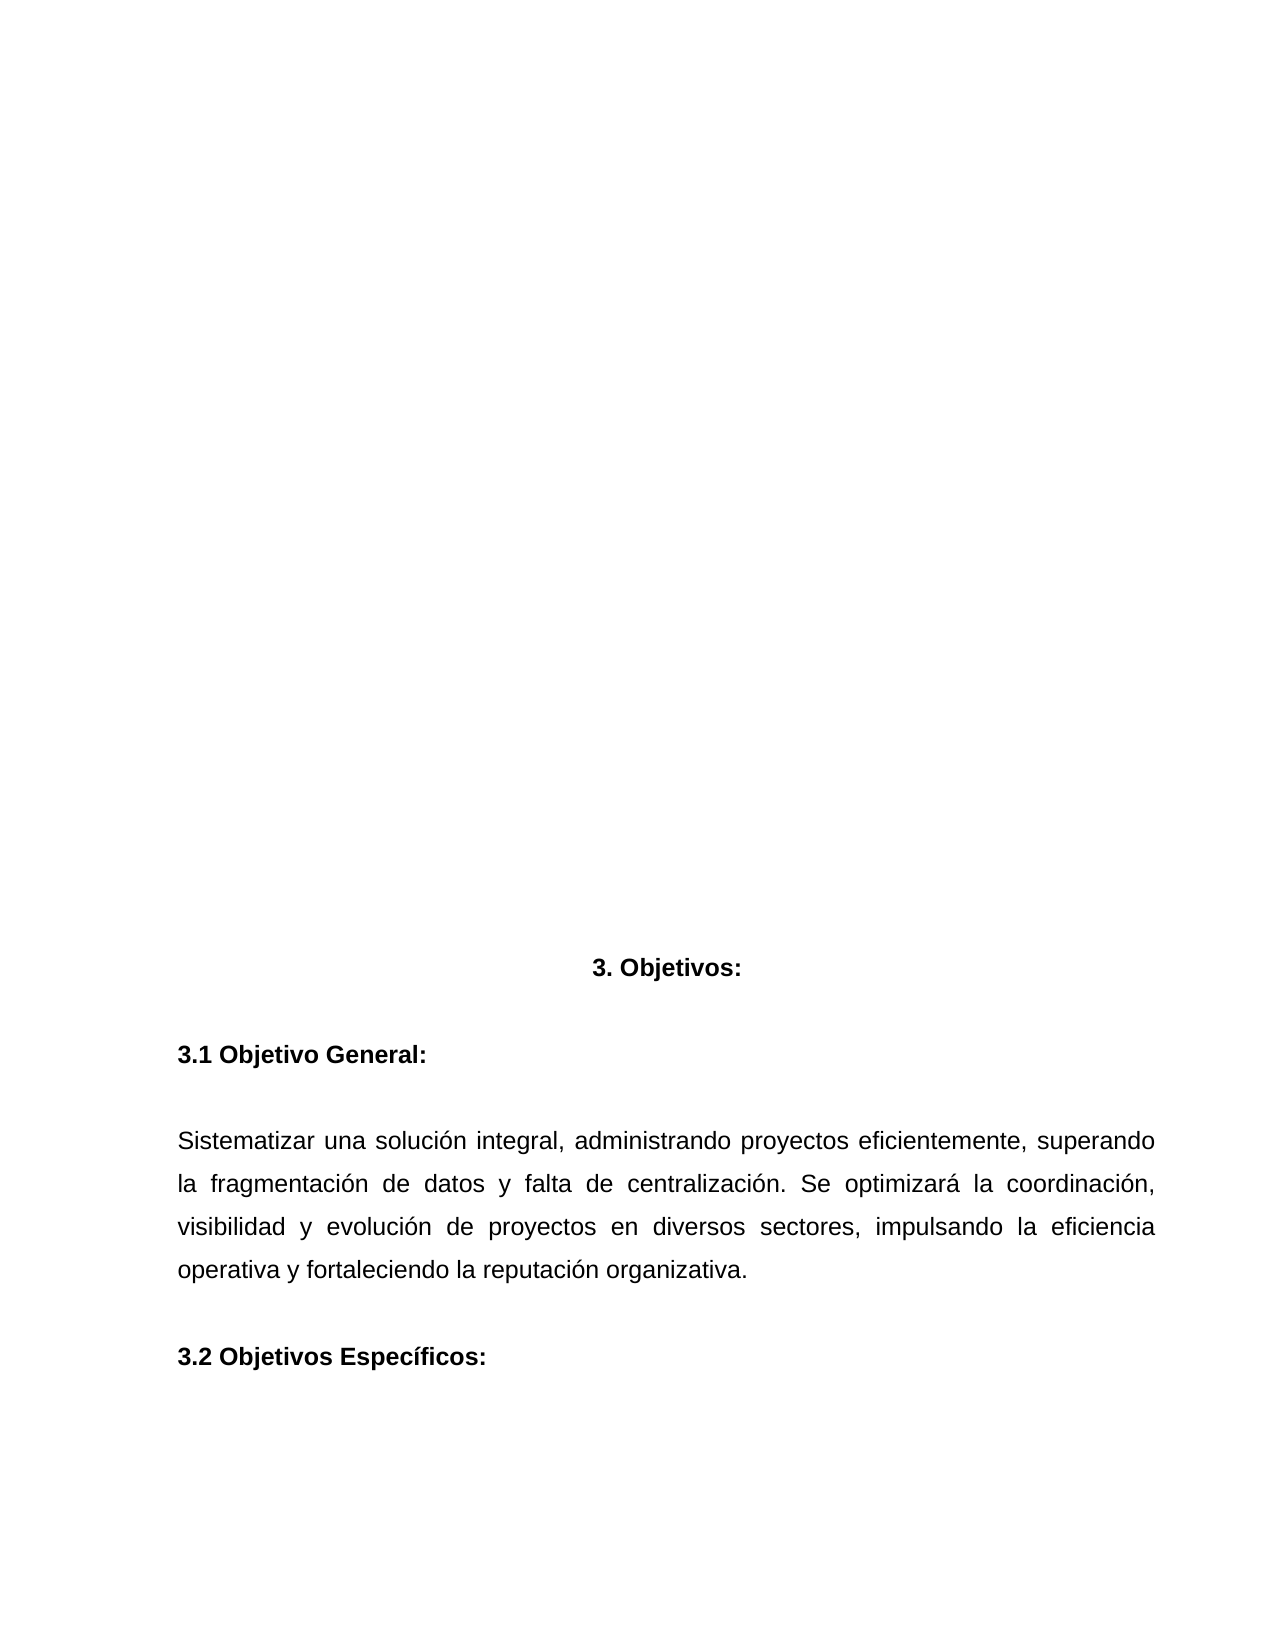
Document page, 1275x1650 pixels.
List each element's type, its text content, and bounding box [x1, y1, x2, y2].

subtitle 3. Objetivos: [177, 953, 1157, 982]
text Sistematizar una solución integral, administrando proyectos eficientemente, superando la fragmentación de datos y falta de centralización. Se optimizará la coordinación, visibilidad y evolución de proyectos en diversos sectores, impulsando la eficiencia operativa y fortaleciendo la reputación organizativa. [177, 1126, 1157, 1284]
subtitle 3.2 Objetivos Específicos: [177, 1342, 1157, 1370]
subtitle 3.1 Objetivo General: [177, 1040, 1157, 1068]
